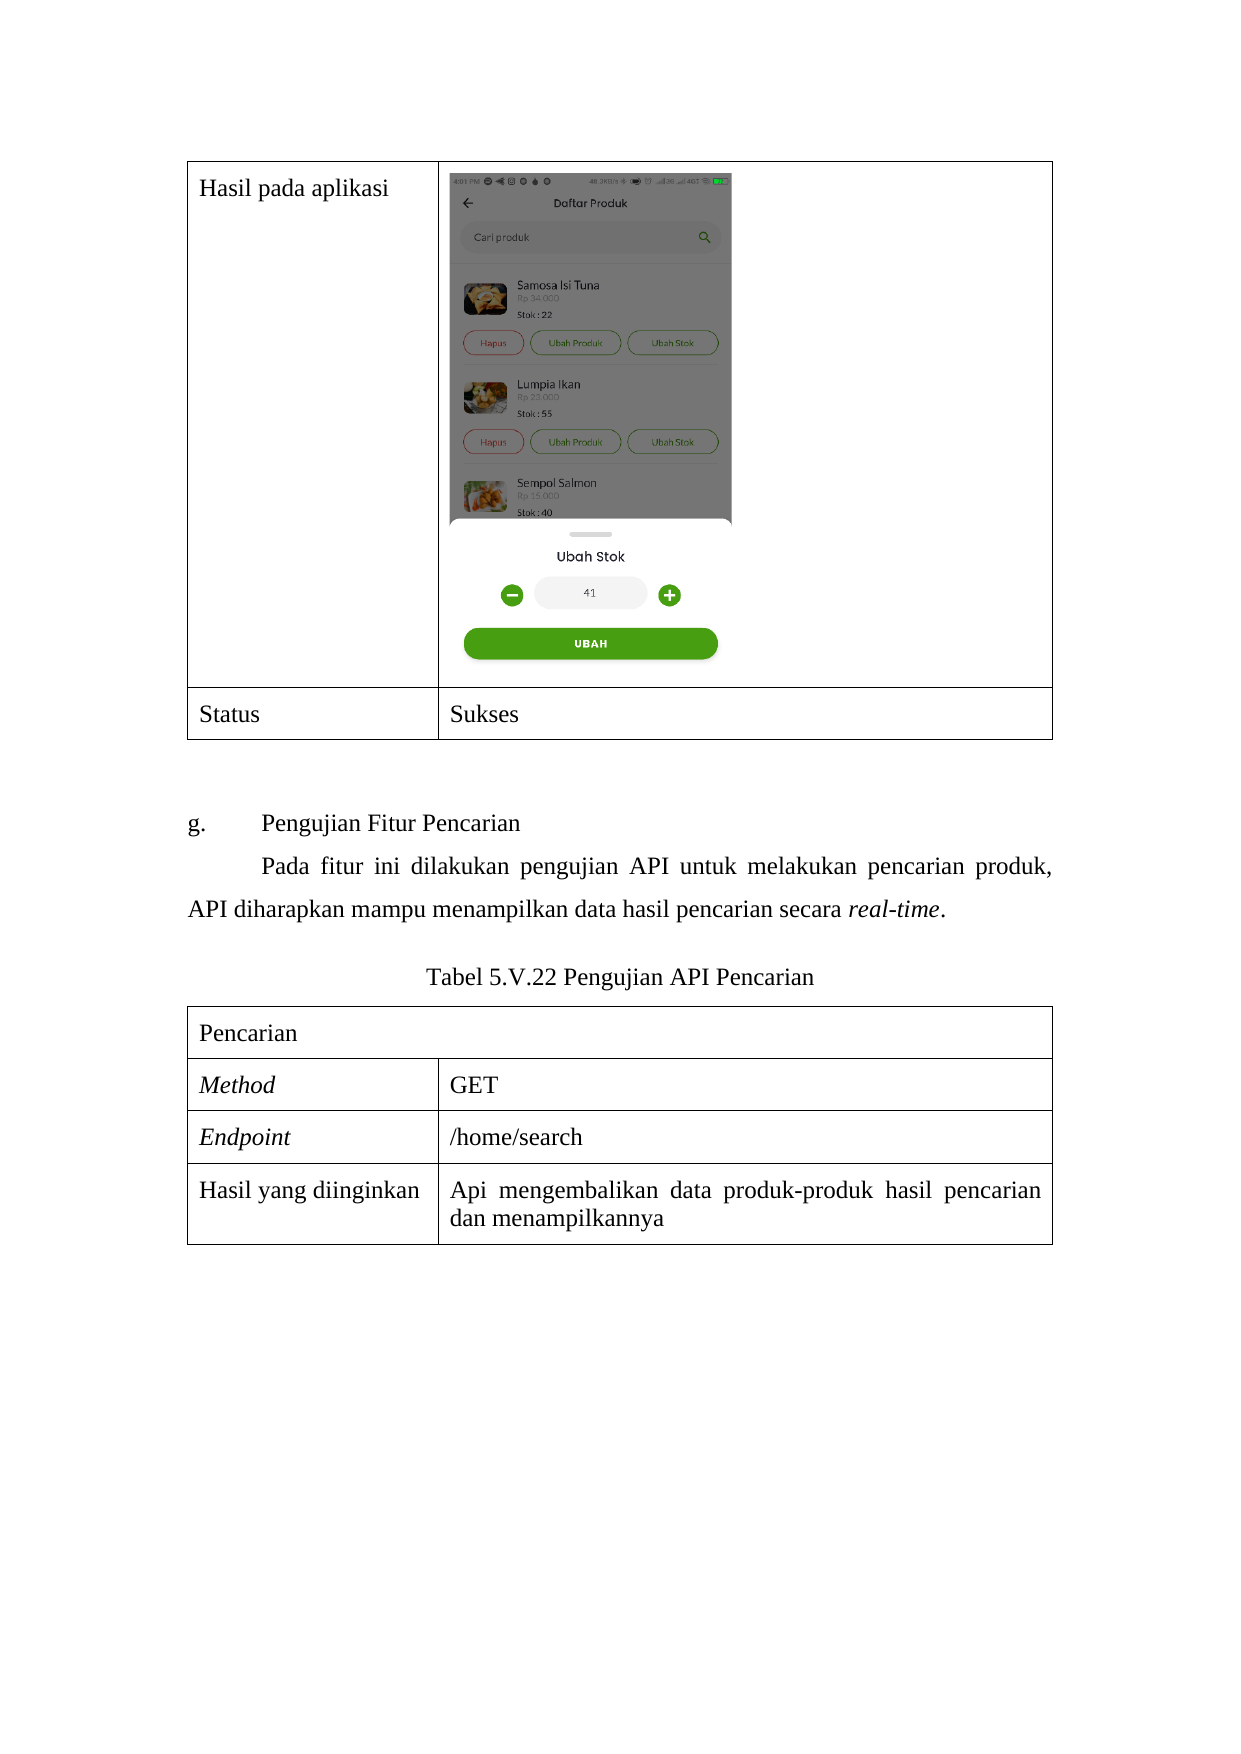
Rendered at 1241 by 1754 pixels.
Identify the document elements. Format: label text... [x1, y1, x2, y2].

table_cell GET [439, 1059, 1052, 1110]
table_cell Sukses [439, 688, 1052, 739]
table_cell Hasil yang diinginkan [188, 1164, 438, 1243]
table_cell /home/search [439, 1111, 1052, 1162]
table_cell Hasil pada aplikasi [188, 162, 438, 687]
table_cell [439, 162, 1052, 687]
text Pada fitur ini dilakukan pengujian API untuk melakukan pencarian produk, API diharapkan mampu menampilkan data hasil pencarian secara real-time. [187, 851, 1053, 923]
table_cell Api mengembalikan data produk-produk hasil pencarian dan menampilkannya [439, 1164, 1052, 1243]
list Pengujian Fitur Pencarian [187, 808, 1053, 837]
picture [449, 173, 732, 676]
table_header Pencarian [188, 1007, 1052, 1058]
table_cell Method [188, 1059, 438, 1110]
table_cell Endpoint [188, 1111, 438, 1162]
table_cell Status [188, 688, 438, 739]
